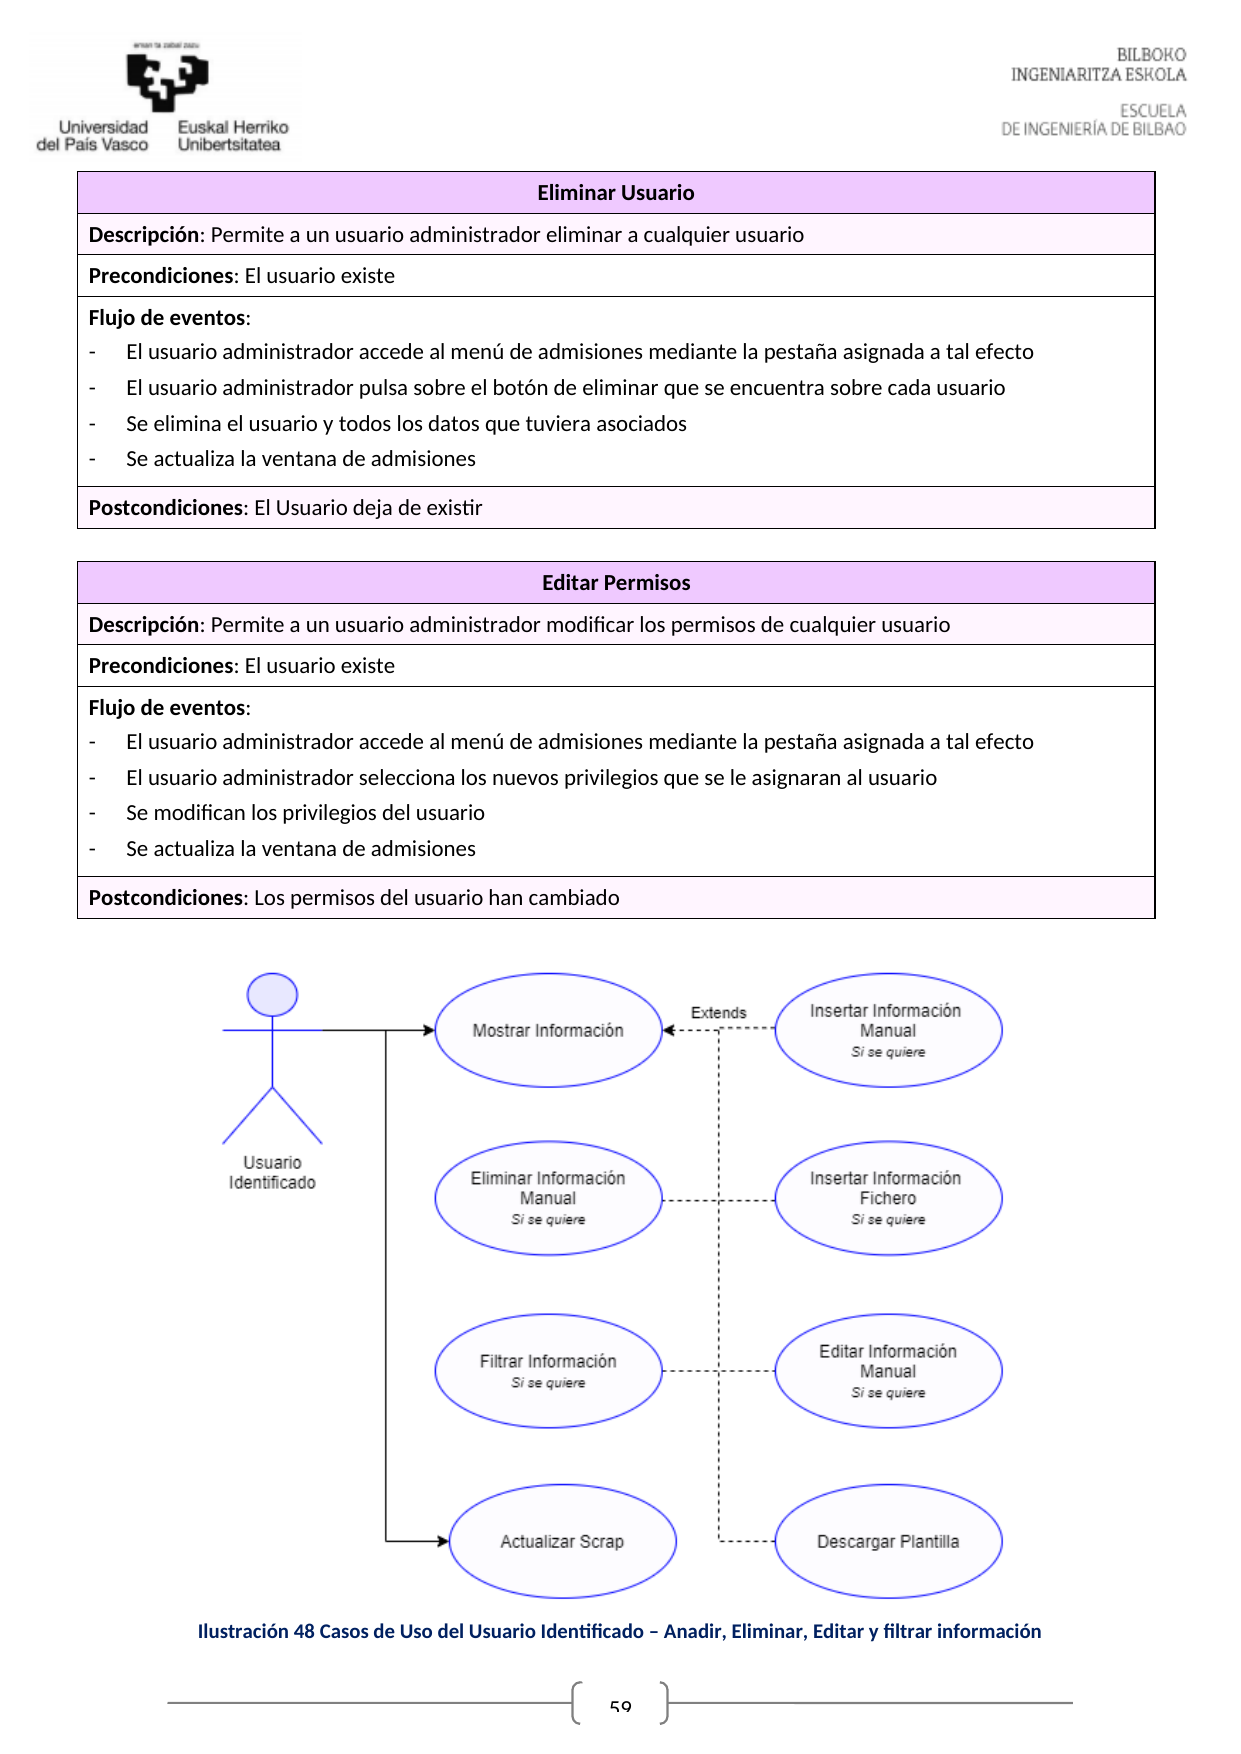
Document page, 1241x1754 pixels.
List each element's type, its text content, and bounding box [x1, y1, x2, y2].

table_cell Postcondiciones: Los permisos del usuario han cambiado [78, 877, 1154, 918]
table_cell Descripción: Permite a un usuario administrador modificar los permisos de cualquier usuario [78, 604, 1154, 644]
picture [29, 25, 1213, 162]
table_header Editar Permisos [78, 562, 1154, 603]
table_cell Descripción: Permite a un usuario administrador eliminar a cualquier usuario [78, 214, 1154, 254]
table_cell Precondiciones: El usuario existe [78, 255, 1154, 296]
table_header Eliminar Usuario [78, 172, 1154, 213]
table_cell Flujo de eventos: El usuario administrador accede al menú de admisiones mediante la pestaña asignada a tal efecto El usuario administrador pulsa sobre el botón de eliminar que se encuentra sobre cada usuario Se elimina el usuario y todos los datos que tuviera asociados Se actualiza la ventana de admisiones [78, 297, 1154, 486]
table_cell Precondiciones: El usuario existe [78, 645, 1154, 686]
table_cell Flujo de eventos: El usuario administrador accede al menú de admisiones mediante la pestaña asignada a tal efecto El usuario administrador selecciona los nuevos privilegios que se le asignaran al usuario Se modifican los privilegios del usuario Se actualiza la ventana de admisiones [78, 687, 1154, 876]
table_cell Postcondiciones: El Usuario deja de existir [78, 487, 1154, 528]
picture [211, 956, 1030, 1609]
